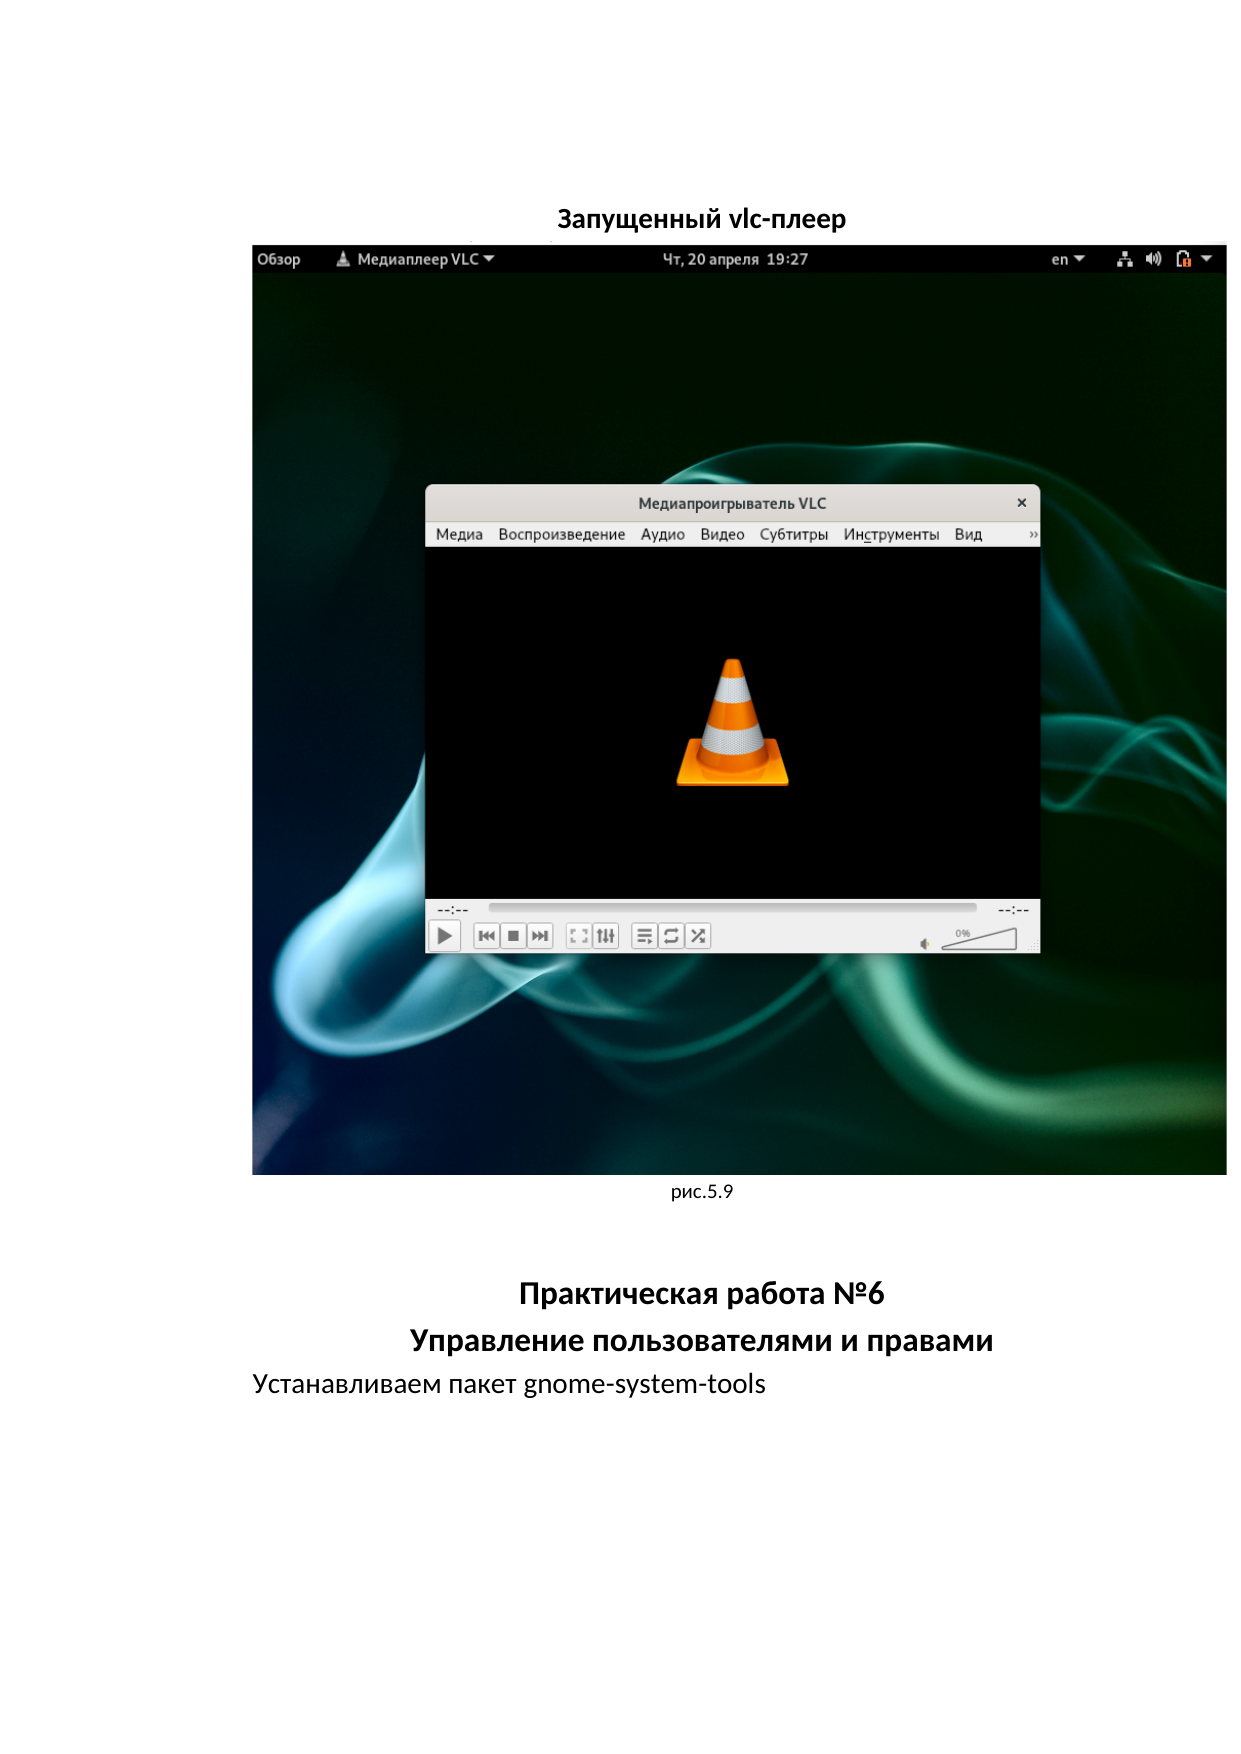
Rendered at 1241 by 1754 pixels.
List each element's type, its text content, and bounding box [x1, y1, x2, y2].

list Запущенный vlc-плеер [252, 200, 1152, 236]
list рис.5.9 [252, 1178, 1152, 1204]
list Устанавливаем пакет gnome-system-tools [252, 1366, 1152, 1401]
picture [252, 241, 1227, 1175]
list Управление пользователями и правами [252, 1319, 1152, 1359]
list Практическая работа №6 [252, 1272, 1152, 1313]
